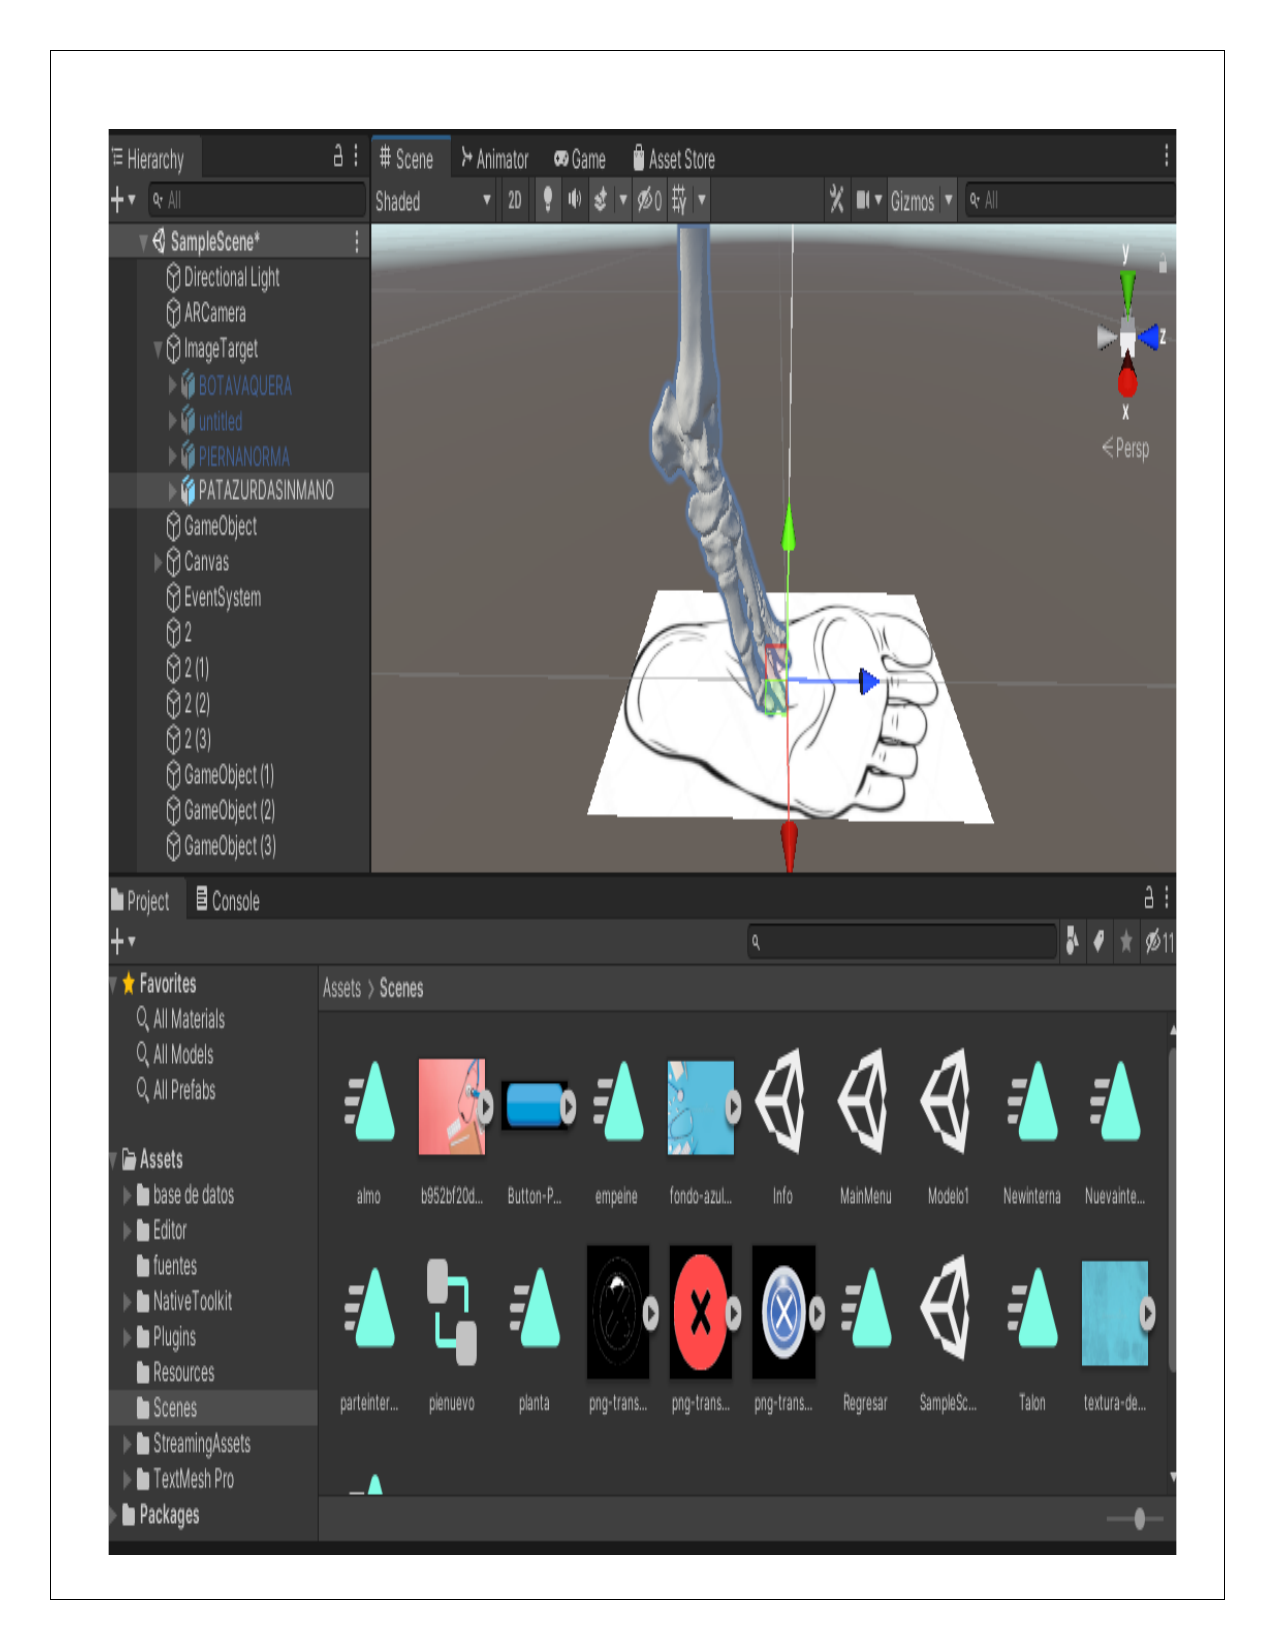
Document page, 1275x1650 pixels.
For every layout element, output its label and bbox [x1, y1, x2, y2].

picture [108, 129, 1177, 1555]
